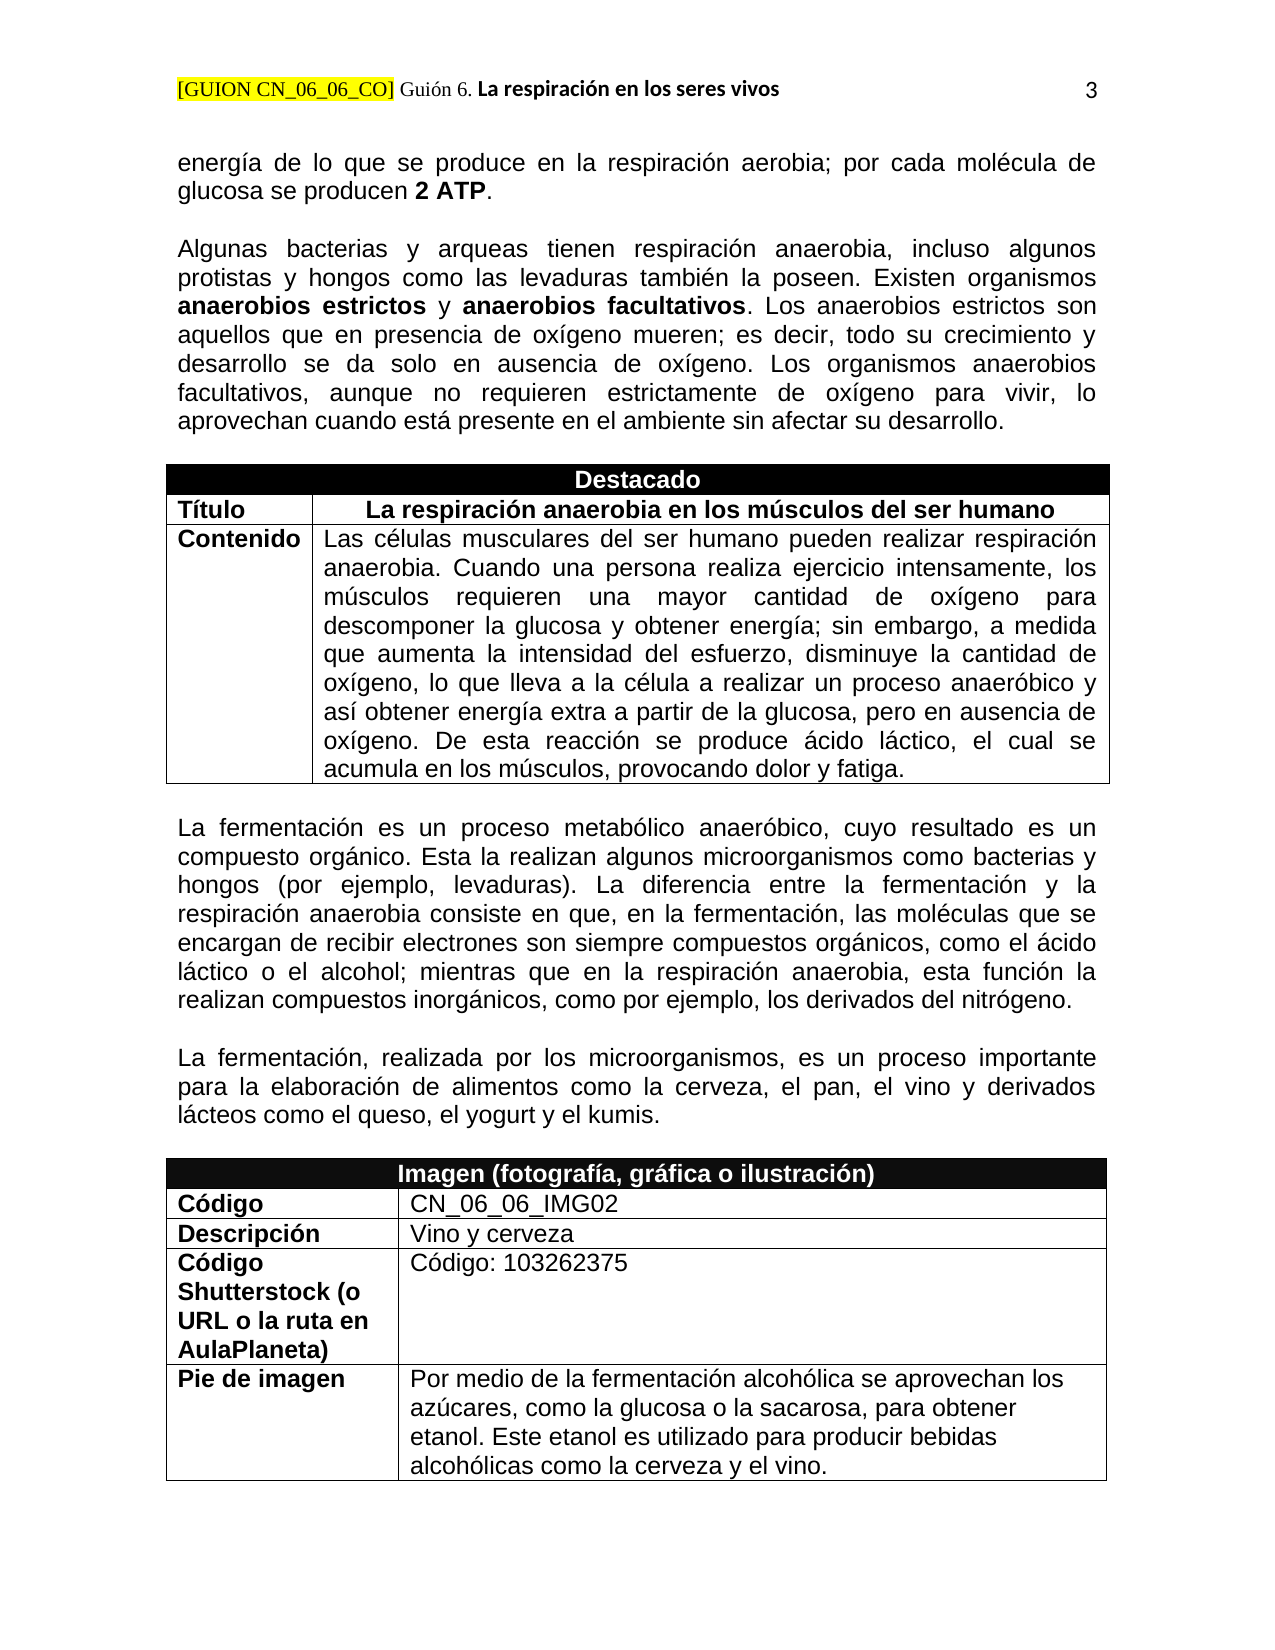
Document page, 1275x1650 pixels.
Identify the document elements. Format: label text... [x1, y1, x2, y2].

table_cell Por medio de la fermentación alcohólica se aprovechan los azúcares, como la glucosa o la sacarosa, para obtener etanol. Este etanol es utilizado para producir bebidas alcohólicas como la cerveza y el vino. [399, 1365, 1106, 1479]
table_cell CN_06_06_IMG02 [399, 1189, 1106, 1218]
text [177, 148, 1098, 205]
table_header Imagen (fotografía, gráfica o ilustración) [167, 1159, 1106, 1188]
table_cell Las células musculares del ser humano pueden realizar respiración anaerobia. Cuando una persona realiza ejercicio intensamente, los músculos requieren una mayor cantidad de oxígeno para descomponer la glucosa y obtener energía; sin embargo, a medida que aumenta la intensidad del esfuerzo, disminuye la cantidad de oxígeno, lo que lleva a la célula a realizar un proceso anaeróbico y así obtener energía extra a partir de la glucosa, pero en ausencia de oxígeno. De esta reacción se produce ácido láctico, el cual se acumula en los músculos, provocando dolor y fatiga. [313, 525, 1109, 783]
text La fermentación, realizada por los microorganismos, es un proceso importante para la elaboración de alimentos como la cerveza, el pan, el vino y derivados lácteos como el queso, el yogurt y el kumis. [177, 1043, 1098, 1129]
table_cell Código Shutterstock (o URL o la ruta en AulaPlaneta) [167, 1249, 398, 1363]
table_cell Contenido [167, 525, 312, 783]
text Algunas bacterias y arqueas tienen respiración anaerobia, incluso algunos protistas y hongos como las levaduras también la poseen. Existen organismos anaerobios estrictos y anaerobios facultativos. Los anaerobios estrictos son aquellos que en presencia de oxígeno mueren; es decir, todo su crecimiento y desarrollo se da solo en ausencia de oxígeno. Los organismos anaerobios facultativos, aunque no requieren estrictamente de oxígeno para vivir, lo aprovechan cuando está presente en el ambiente sin afectar su desarrollo. [177, 234, 1098, 435]
table_cell Pie de imagen [167, 1365, 398, 1479]
table_cell La respiración anaerobia en los músculos del ser humano [313, 495, 1109, 523]
table_cell Código: 103262375 [399, 1249, 1106, 1363]
table_cell Título [167, 495, 312, 523]
table_cell Código [167, 1189, 398, 1218]
table_header Destacado [167, 465, 1109, 494]
table_cell Descripción [167, 1219, 398, 1247]
text La fermentación es un proceso metabólico anaeróbico, cuyo resultado es un compuesto orgánico. Esta la realizan algunos microorganismos como bacterias y hongos (por ejemplo, levaduras). La diferencia entre la fermentación y la respiración anaerobia consiste en que, en la fermentación, las moléculas que se encargan de recibir electrones son siempre compuestos orgánicos, como el ácido láctico o el alcohol; mientras que en la respiración anaerobia, esta función la realizan compuestos inorgánicos, como por ejemplo, los derivados del nitrógeno. [177, 813, 1098, 1014]
table_cell Vino y cerveza [399, 1219, 1106, 1247]
